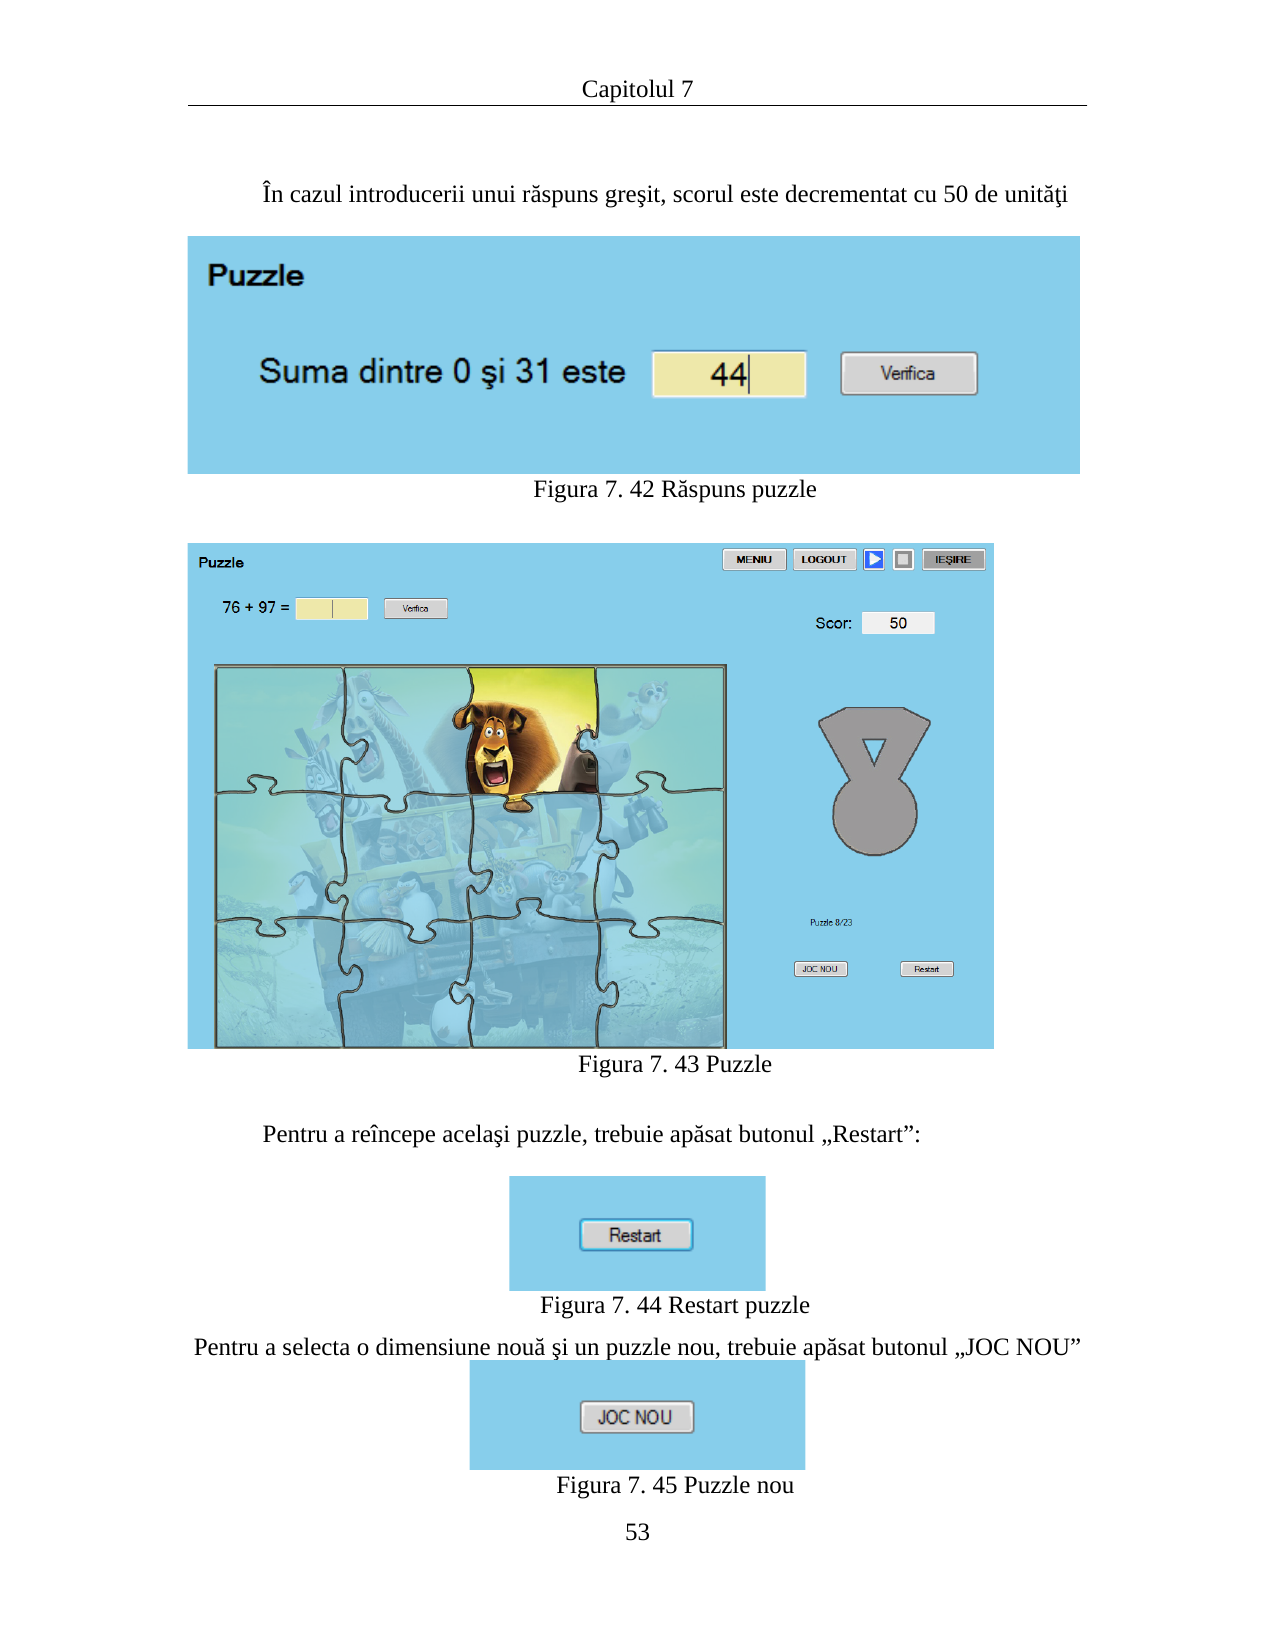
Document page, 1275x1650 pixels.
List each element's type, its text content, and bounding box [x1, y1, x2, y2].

picture [187, 543, 994, 1049]
picture [187, 236, 1080, 474]
text Pentru a reîncepe acelaşi puzzle, trebuie apăsat butonul „Restart”: [187, 1119, 1087, 1148]
text În cazul introducerii unui răspuns greşit, scorul este decrementat cu 50 de unităţi [187, 179, 1087, 207]
picture [509, 1176, 766, 1291]
text Pentru a selecta o dimensiune nouă şi un puzzle nou, trebuie apăsat butonul „JOC NOU” [187, 1332, 1087, 1361]
picture [469, 1360, 806, 1470]
